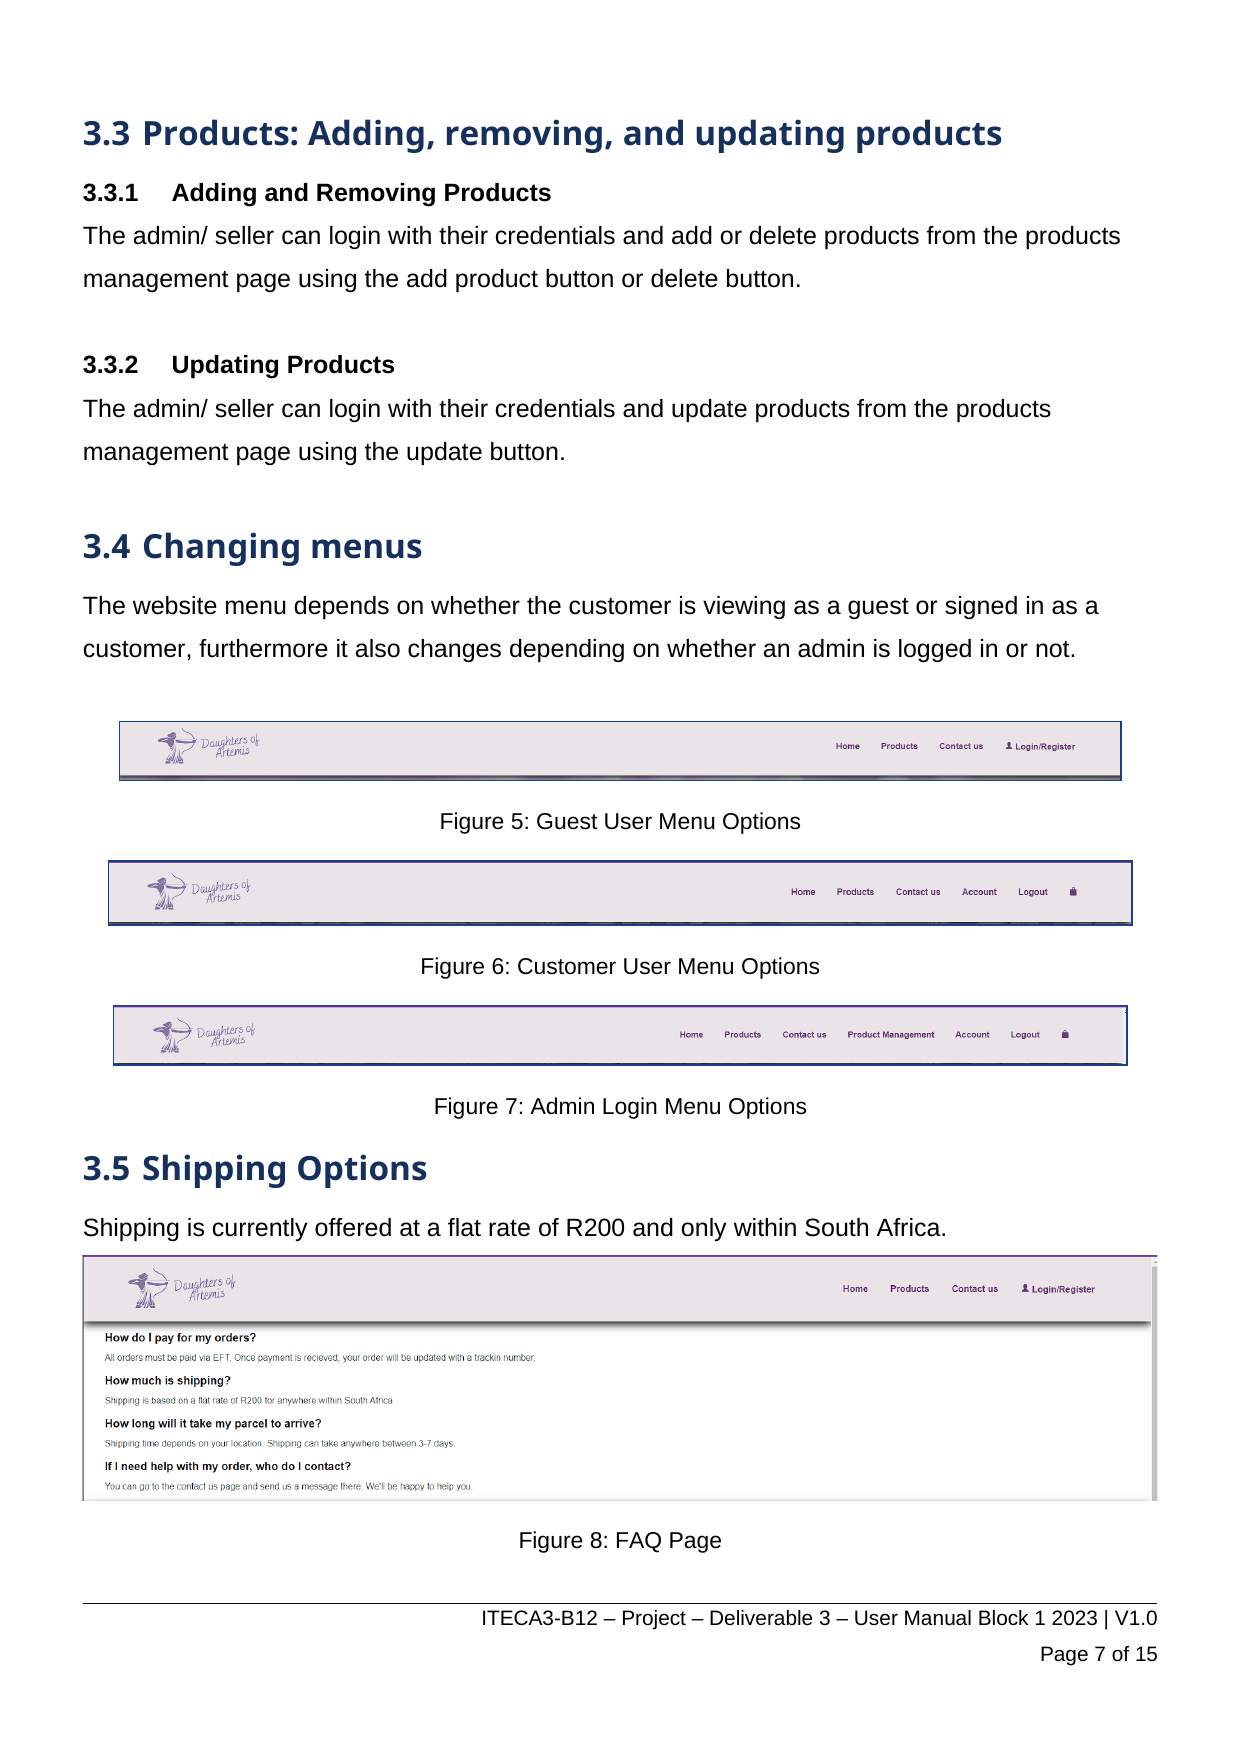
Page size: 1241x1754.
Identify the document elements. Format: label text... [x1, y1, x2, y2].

text The admin/ seller can login with their credentials and add or delete products from the products management page using the add product button or delete button. [83, 221, 1157, 293]
text The website menu depends on whether the customer is viewing as a guest or signed in as a customer, furthermore it also changes depending on whether an admin is logged in or not. [83, 591, 1157, 663]
picture [82, 1255, 1158, 1501]
picture [109, 862, 1131, 924]
text The admin/ seller can login with their credentials and update products from the products management page using the update button. [83, 394, 1157, 466]
picture [120, 722, 1120, 780]
subtitle Shipping Options [83, 1144, 1157, 1190]
text Figure 8: FAQ Page [83, 1527, 1157, 1553]
text Figure 5: Guest User Menu Options [83, 808, 1157, 835]
text Figure 6: Customer User Menu Options [83, 953, 1157, 979]
text Shipping is currently offered at a flat rate of R200 and only within South Africa. [83, 1213, 1157, 1241]
subtitle Changing menus [83, 523, 1157, 568]
text Figure 7: Admin Login Menu Options [83, 1093, 1157, 1119]
subtitle Products: Adding, removing, and updating products [83, 110, 1157, 155]
picture [114, 1006, 1126, 1064]
text 3.3.2 Updating Products [83, 351, 1157, 379]
text 3.3.1 Adding and Removing Products [83, 178, 1157, 207]
